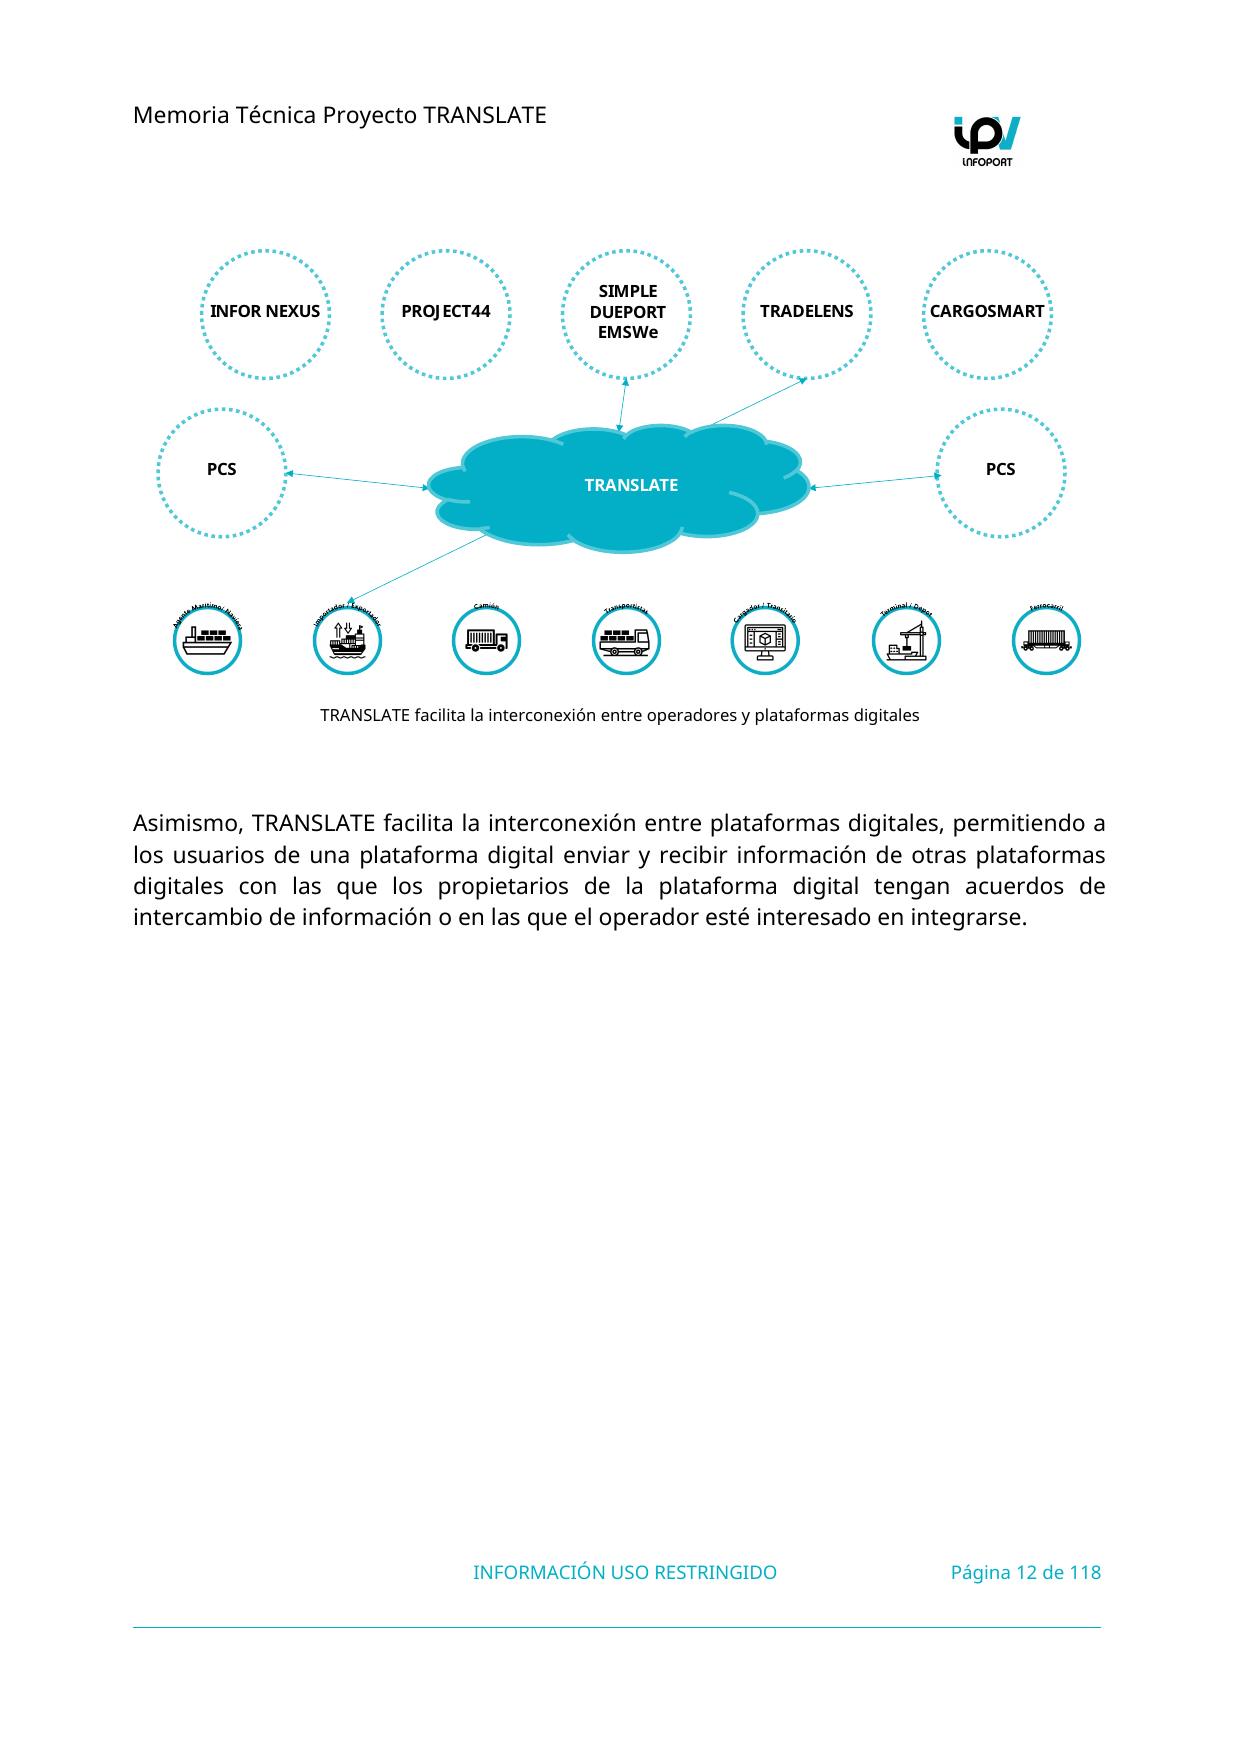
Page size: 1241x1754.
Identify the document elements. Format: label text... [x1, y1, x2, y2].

picture [951, 114, 1023, 169]
text TRANSLATE facilita la interconexión entre operadores y plataformas digitales [133, 703, 1107, 726]
text Asimismo, TRANSLATE facilita la interconexión entre plataformas digitales, permitiendo a los usuarios de una plataforma digital enviar y recibir información de otras plataformas digitales con las que los propietarios de la plataforma digital tengan acuerdos de intercambio de información o en las que el operador esté interesado en integrarse. [133, 807, 1107, 932]
